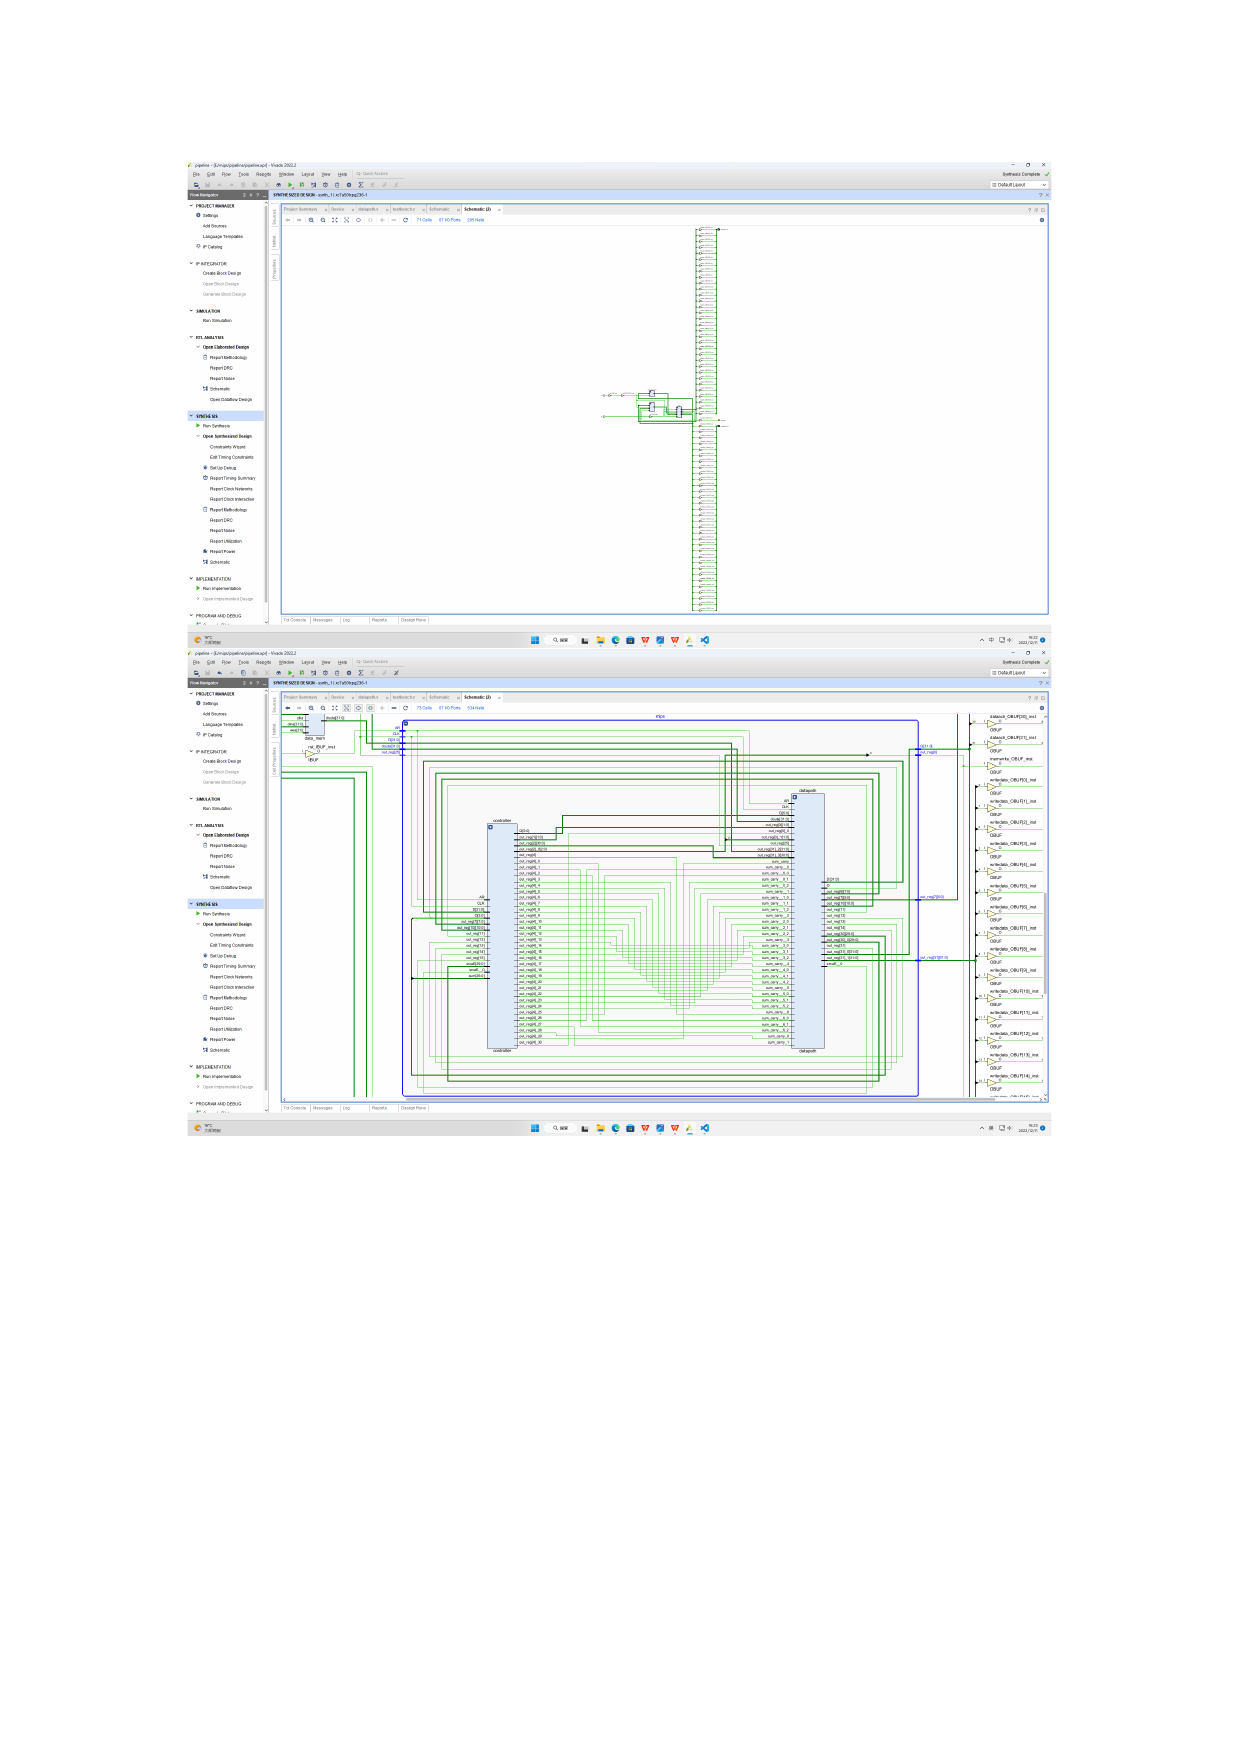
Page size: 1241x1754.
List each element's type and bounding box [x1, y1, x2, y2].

picture [187, 649, 1052, 1136]
picture [187, 162, 1052, 648]
